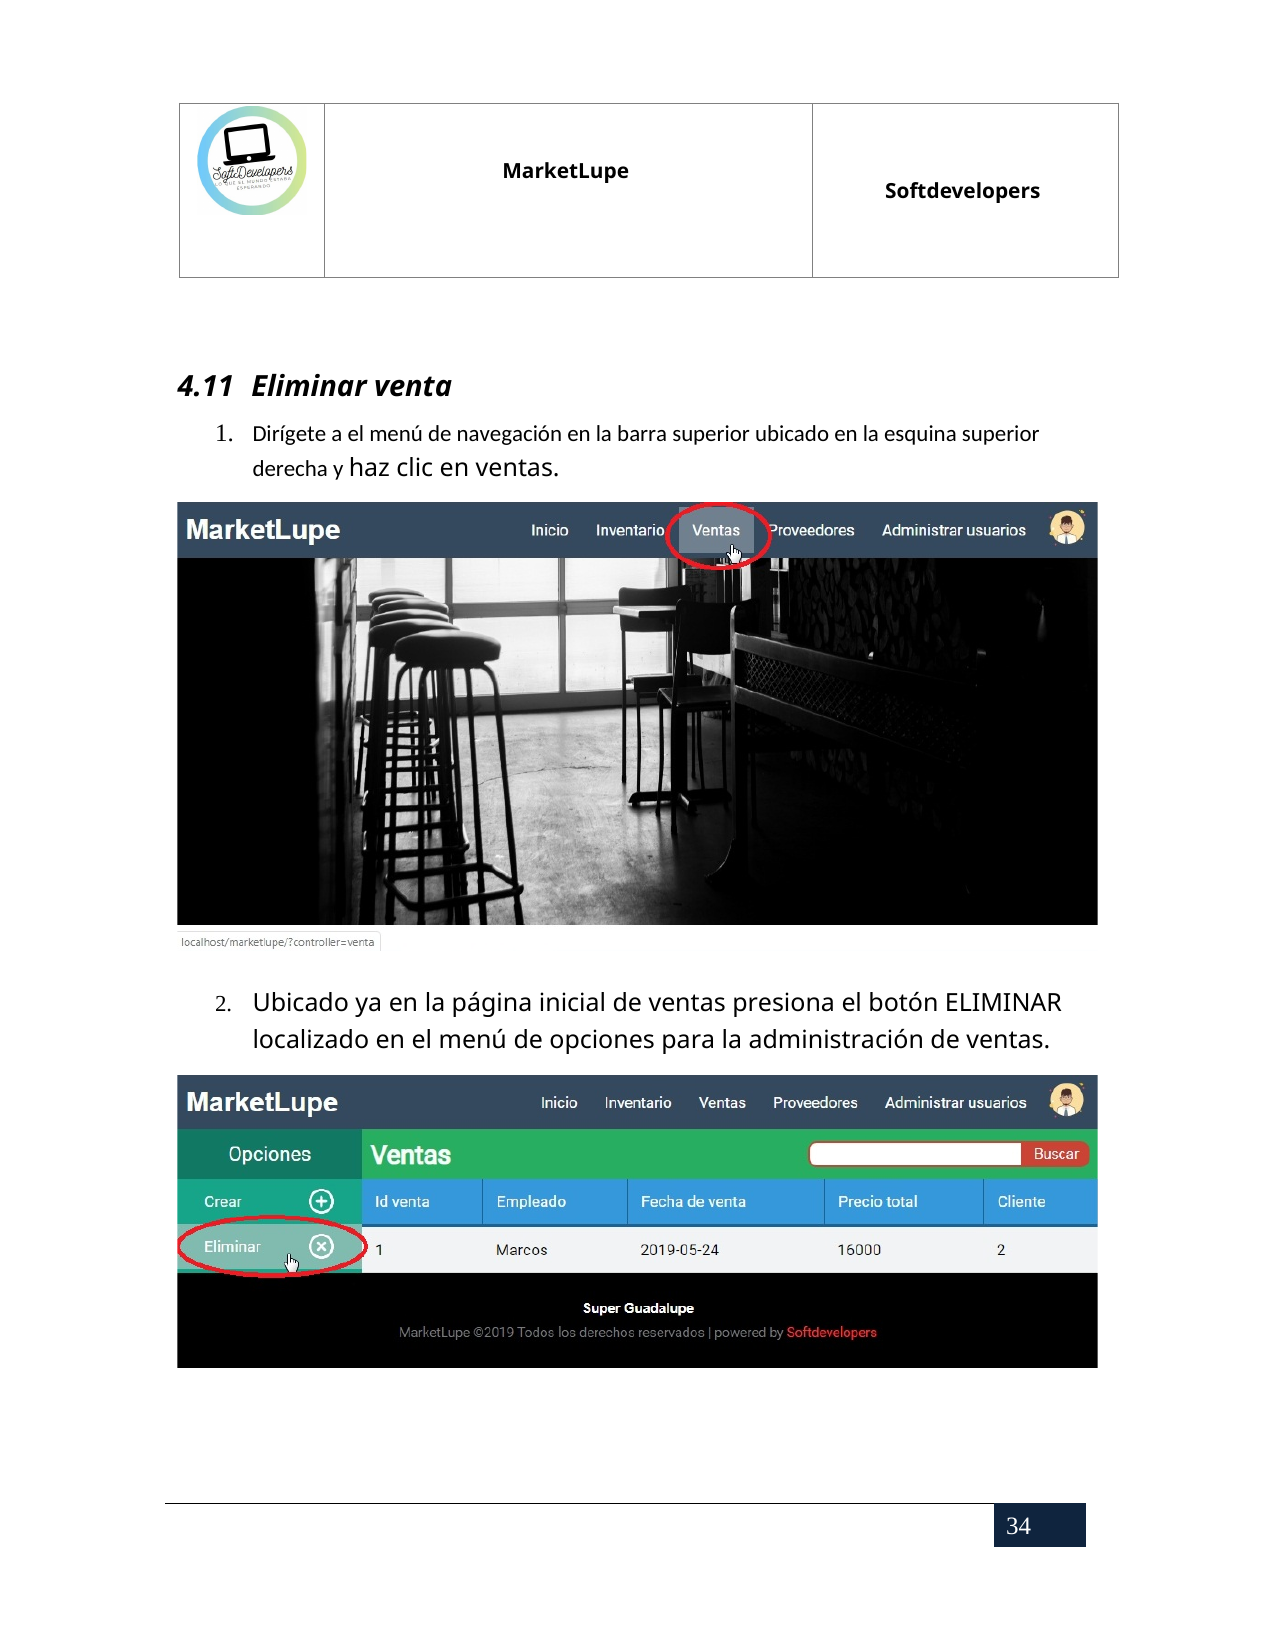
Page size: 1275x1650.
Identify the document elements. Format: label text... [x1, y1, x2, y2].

picture [177, 1075, 1098, 1369]
picture [197, 106, 307, 215]
subtitle Eliminar venta [177, 366, 1098, 405]
list Ubicado ya en la página inicial de ventas presiona el botón ELIMINAR localizado en el menú de opciones para la administración de ventas. [215, 985, 1098, 1056]
list Dirígete a el menú de navegación en la barra superior ubicado en la esquina superior derecha y haz clic en ventas. [215, 418, 1098, 483]
picture [177, 502, 1098, 951]
